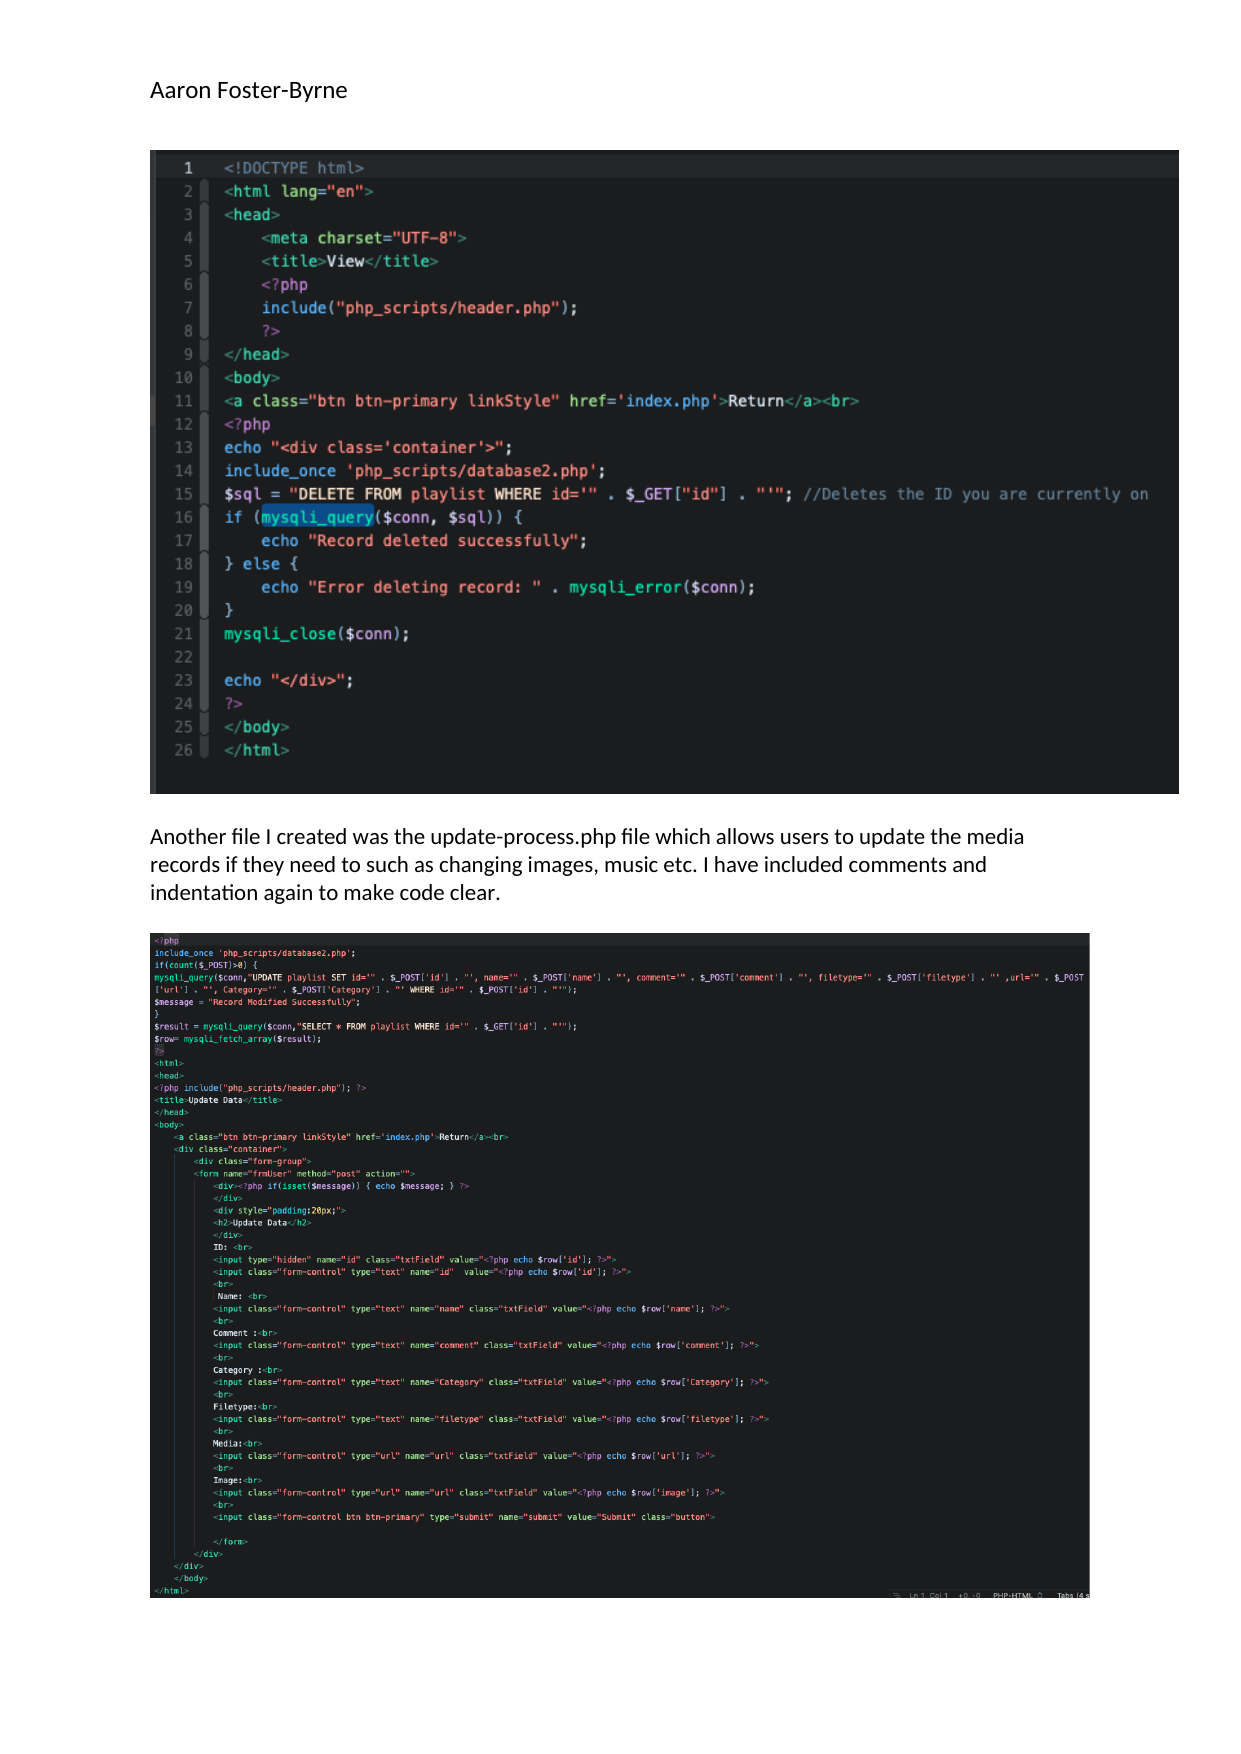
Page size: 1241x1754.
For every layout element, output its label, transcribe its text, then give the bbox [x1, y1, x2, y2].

picture [150, 150, 1179, 794]
text Another file I created was the update-process.php file which allows users to update the media records if they need to such as changing images, music etc. I have included comments and indentation again to make code clear. [150, 822, 1090, 906]
picture [150, 933, 1090, 1598]
